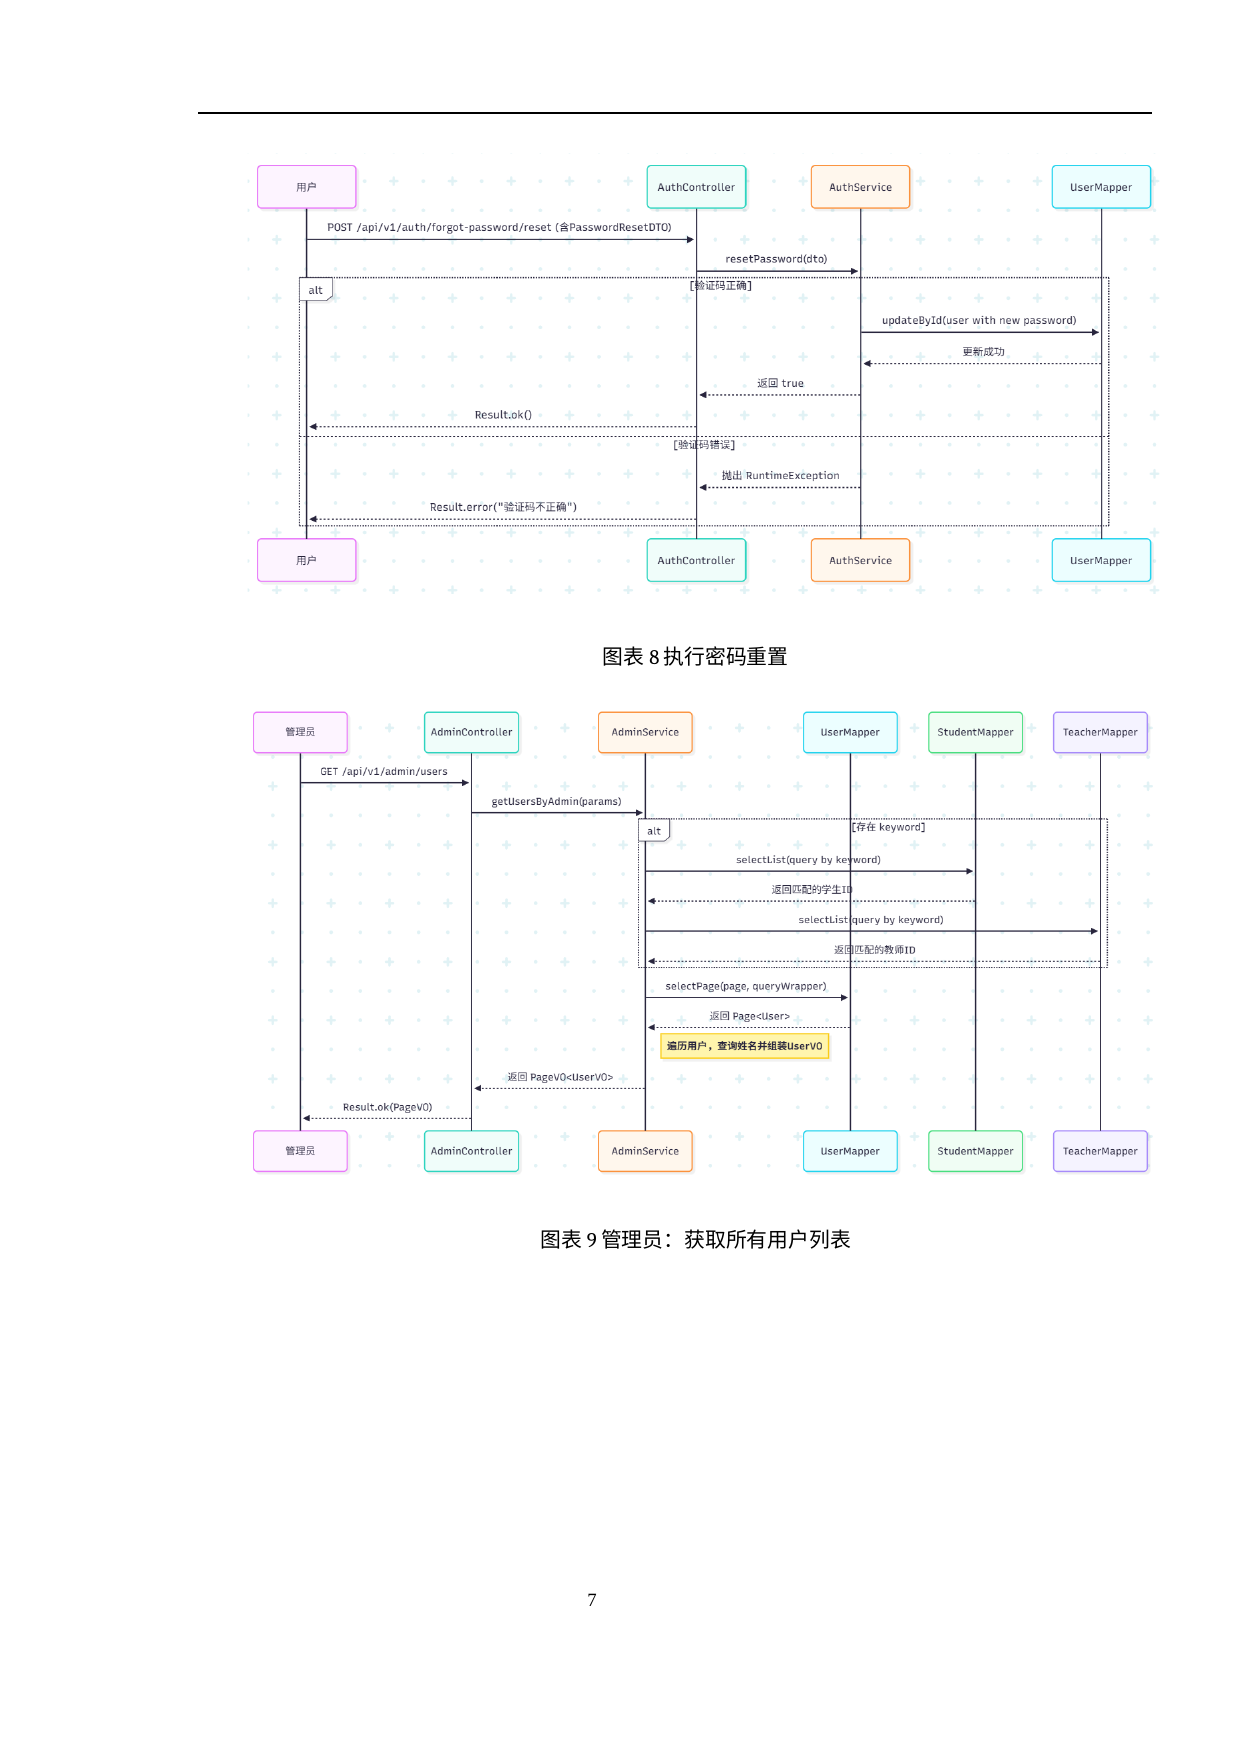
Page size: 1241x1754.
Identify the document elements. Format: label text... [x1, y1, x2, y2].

picture [247, 703, 1153, 1179]
text 图表 9管理员：获取所有用户列表 [198, 1222, 1152, 1255]
picture [247, 153, 1162, 594]
text 图表 8执行密码重置 [198, 639, 1152, 672]
